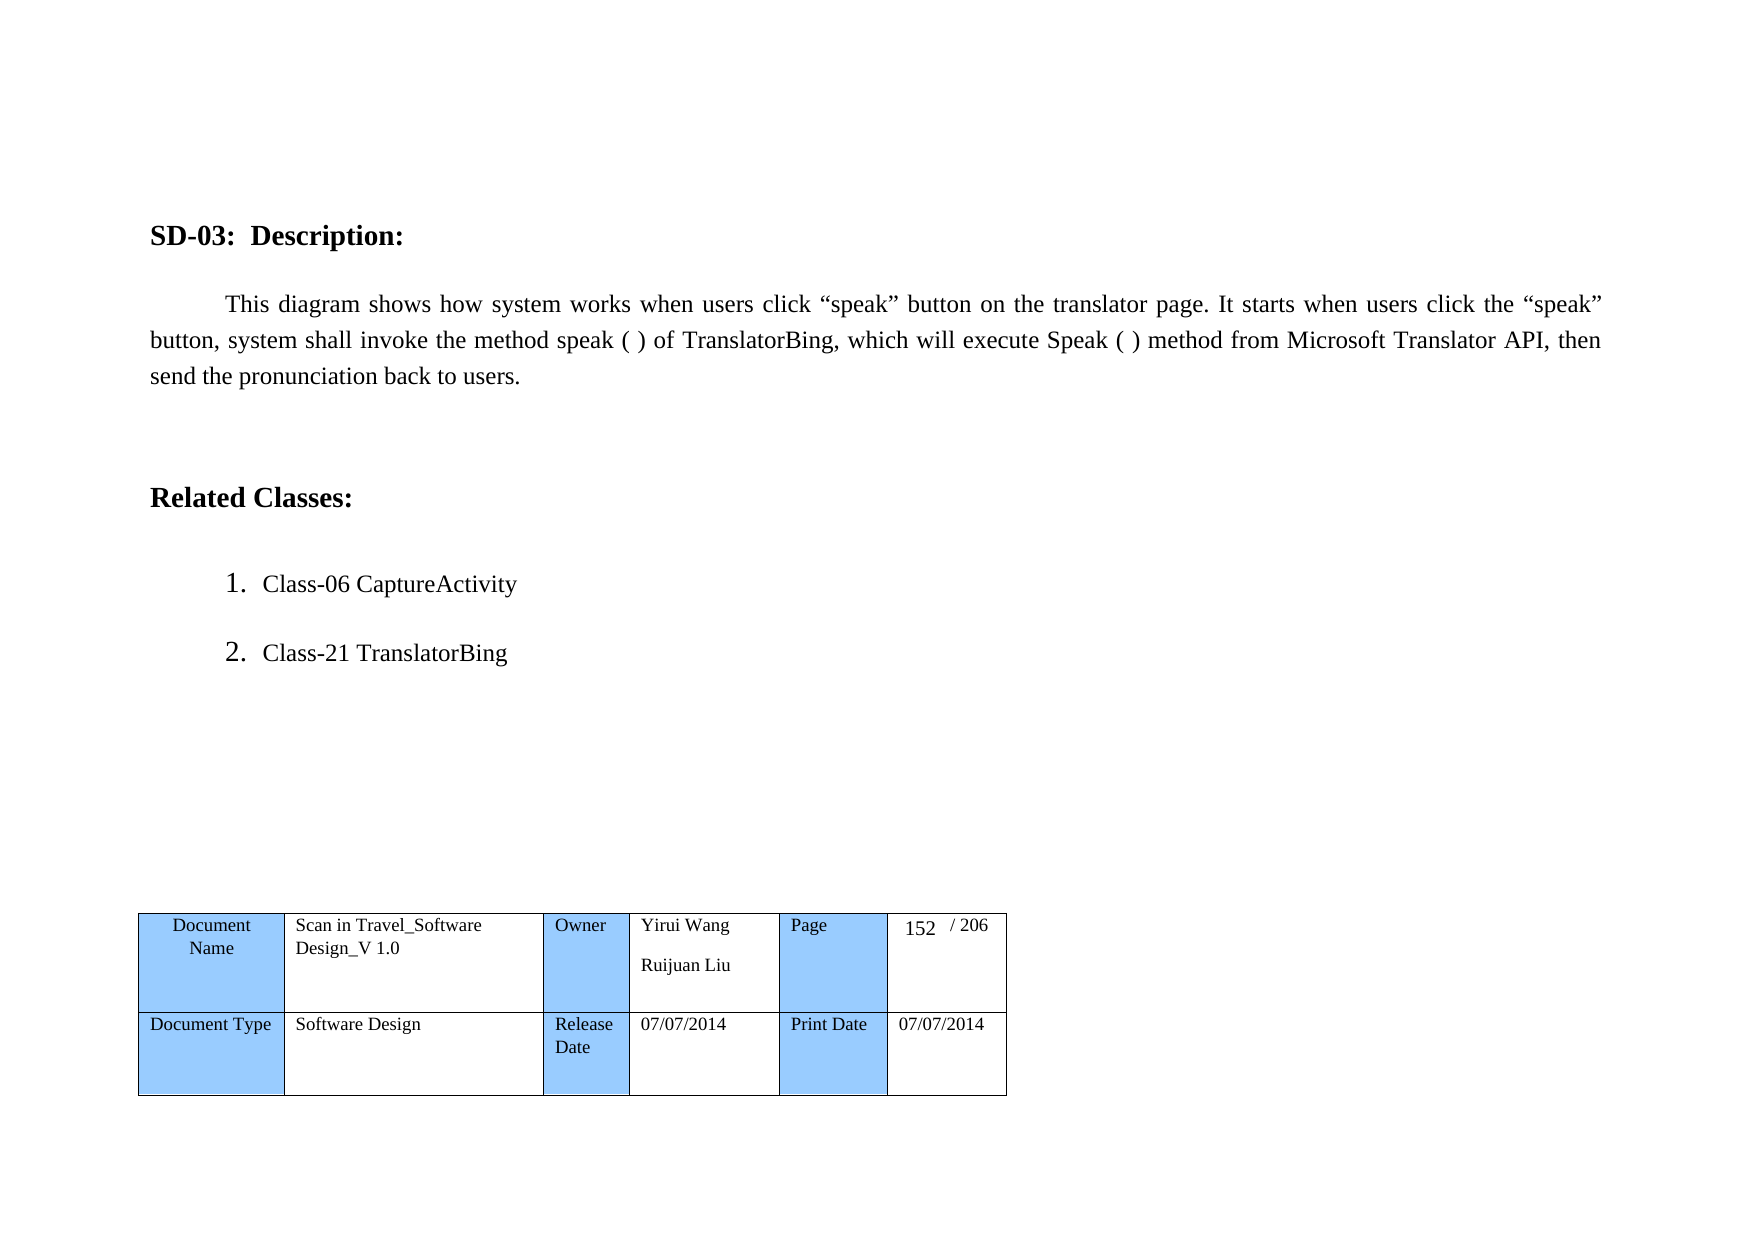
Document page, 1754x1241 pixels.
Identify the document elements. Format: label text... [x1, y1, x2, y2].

list Class-21 TranslatorBing [225, 618, 1604, 684]
text SD-03: Description: [150, 201, 1604, 268]
text This diagram shows how system works when users click “speak” button on the translator page. It starts when users click the “speak” button, system shall invoke the method speak ( ) of TranslatorBing, which will execute Speak ( ) method from Microsoft Translator API, then send the pronunciation back to users. [150, 287, 1604, 392]
list Class-06 CaptureActivity [225, 549, 1604, 615]
text Related Classes: [150, 463, 1604, 530]
